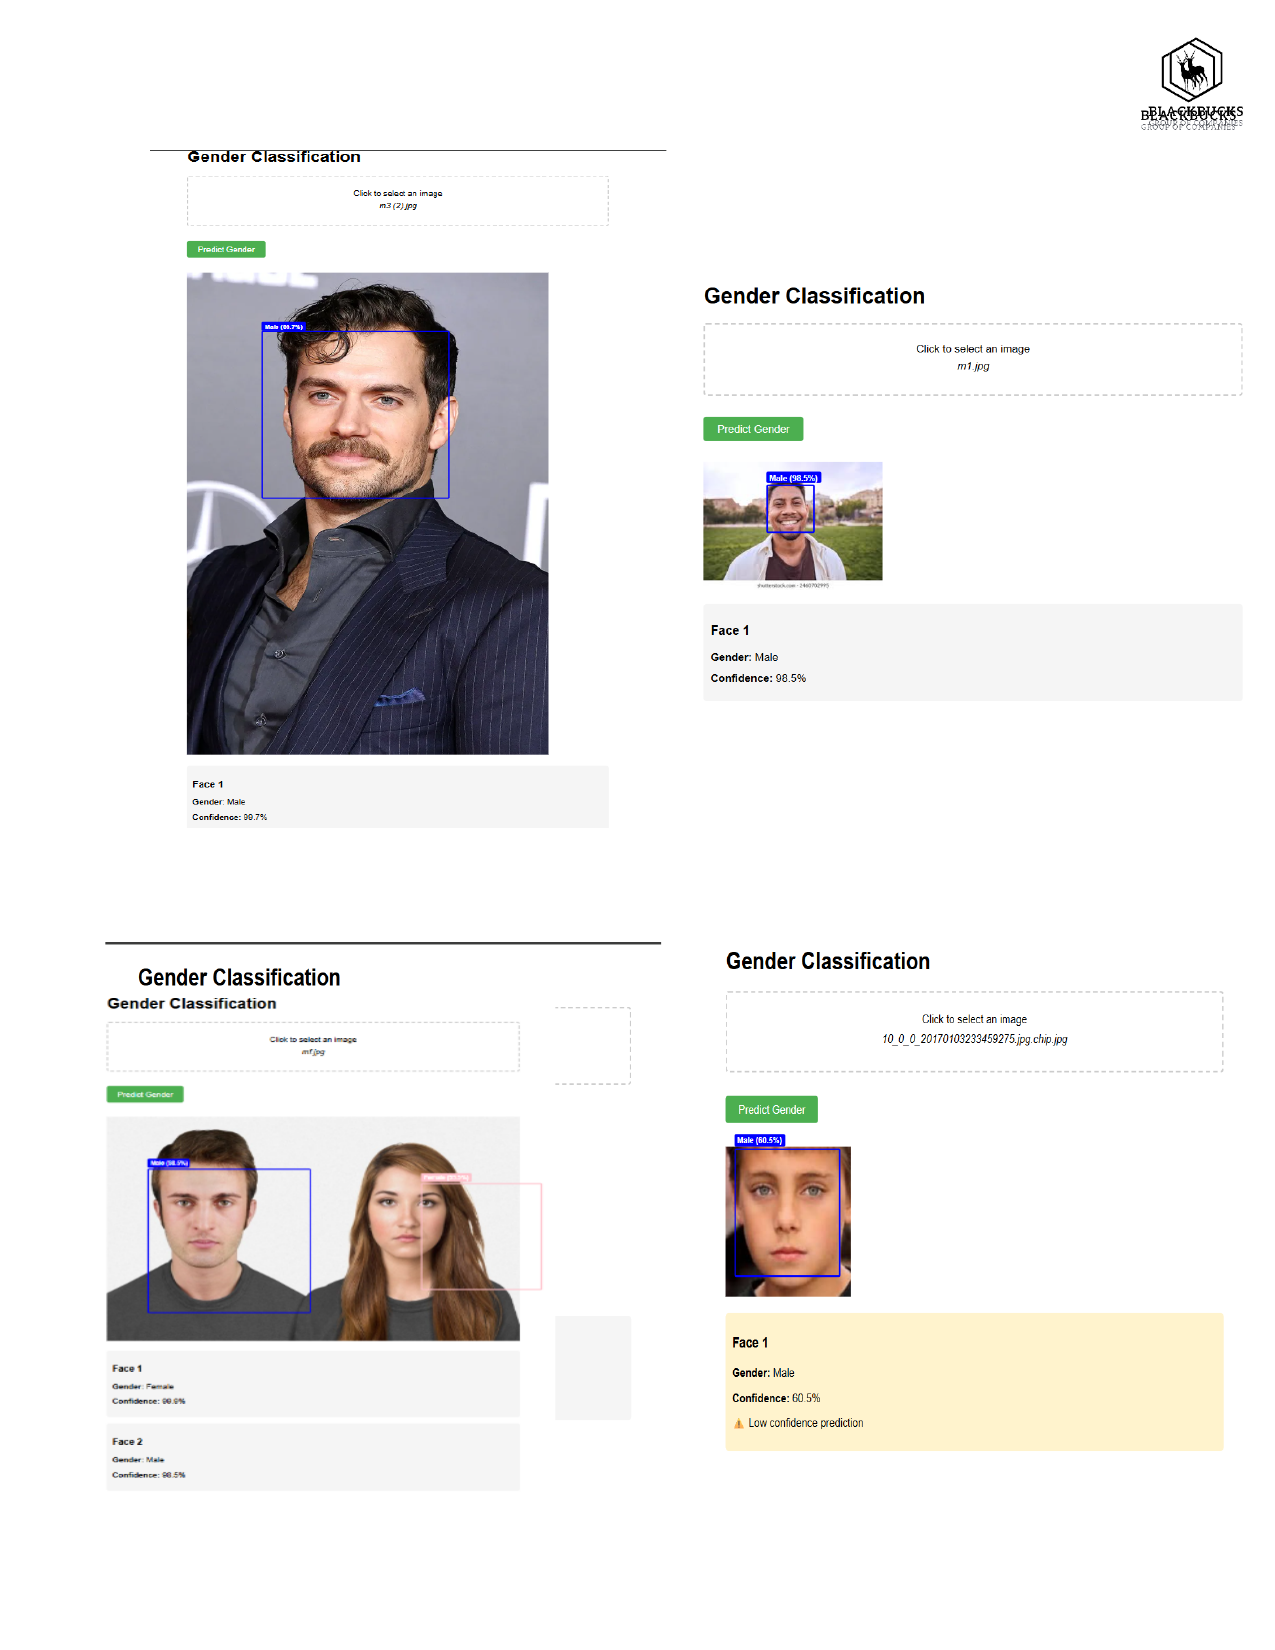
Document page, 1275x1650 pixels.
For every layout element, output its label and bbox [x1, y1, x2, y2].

picture [693, 268, 1247, 713]
picture [1117, 9, 1266, 154]
picture [698, 918, 1242, 1459]
picture [92, 942, 661, 1495]
picture [150, 150, 667, 828]
